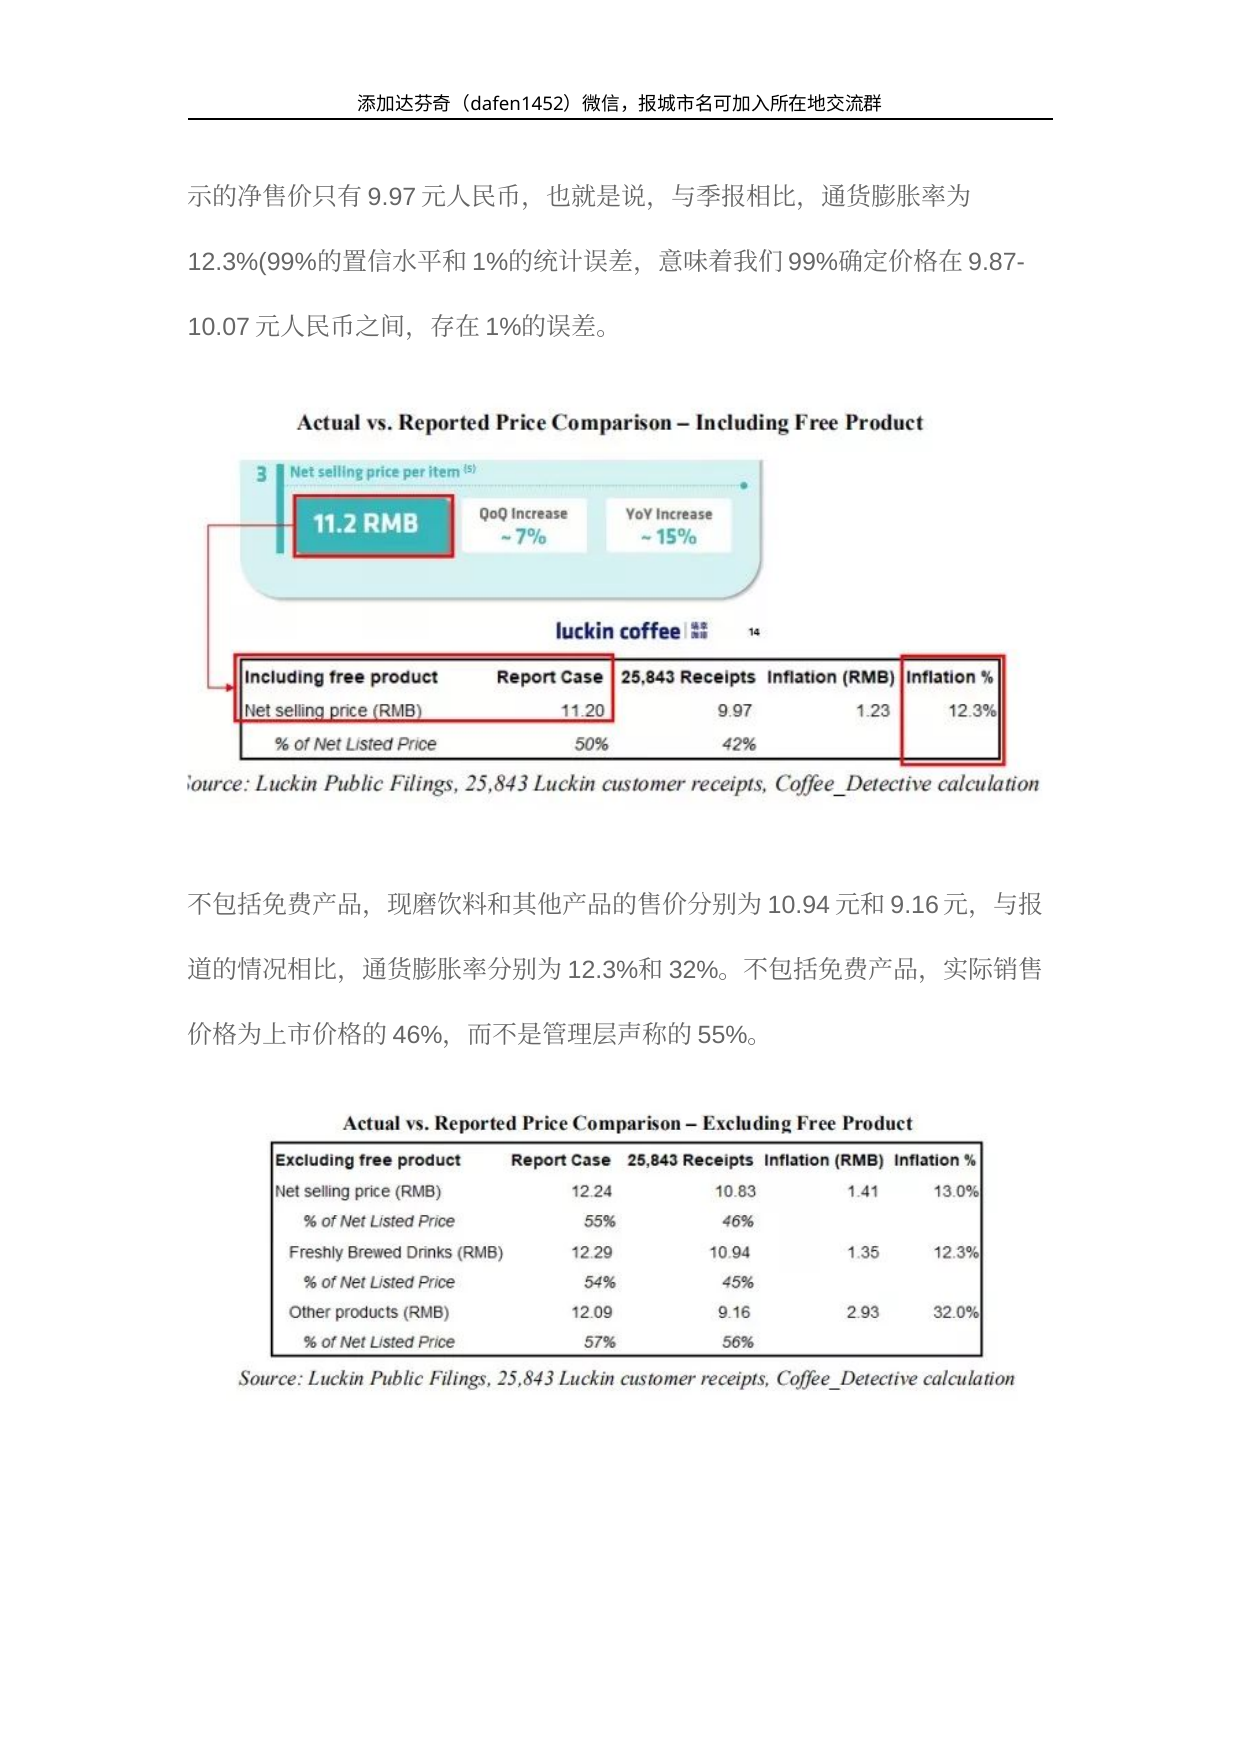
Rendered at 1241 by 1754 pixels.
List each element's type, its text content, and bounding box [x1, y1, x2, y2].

picture [187, 386, 1053, 810]
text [187, 162, 1053, 357]
picture [187, 1094, 1053, 1401]
text 不包括免费产品，现磨饮料和其他产品的售价分别为10.94元和9.16元，与报道的情况相比，通货膨胀率分别为12.3%和32%。不包括免费产品，实际销售价格为上市价格的46%，而不是管理层声称的55%。 [187, 870, 1053, 1065]
